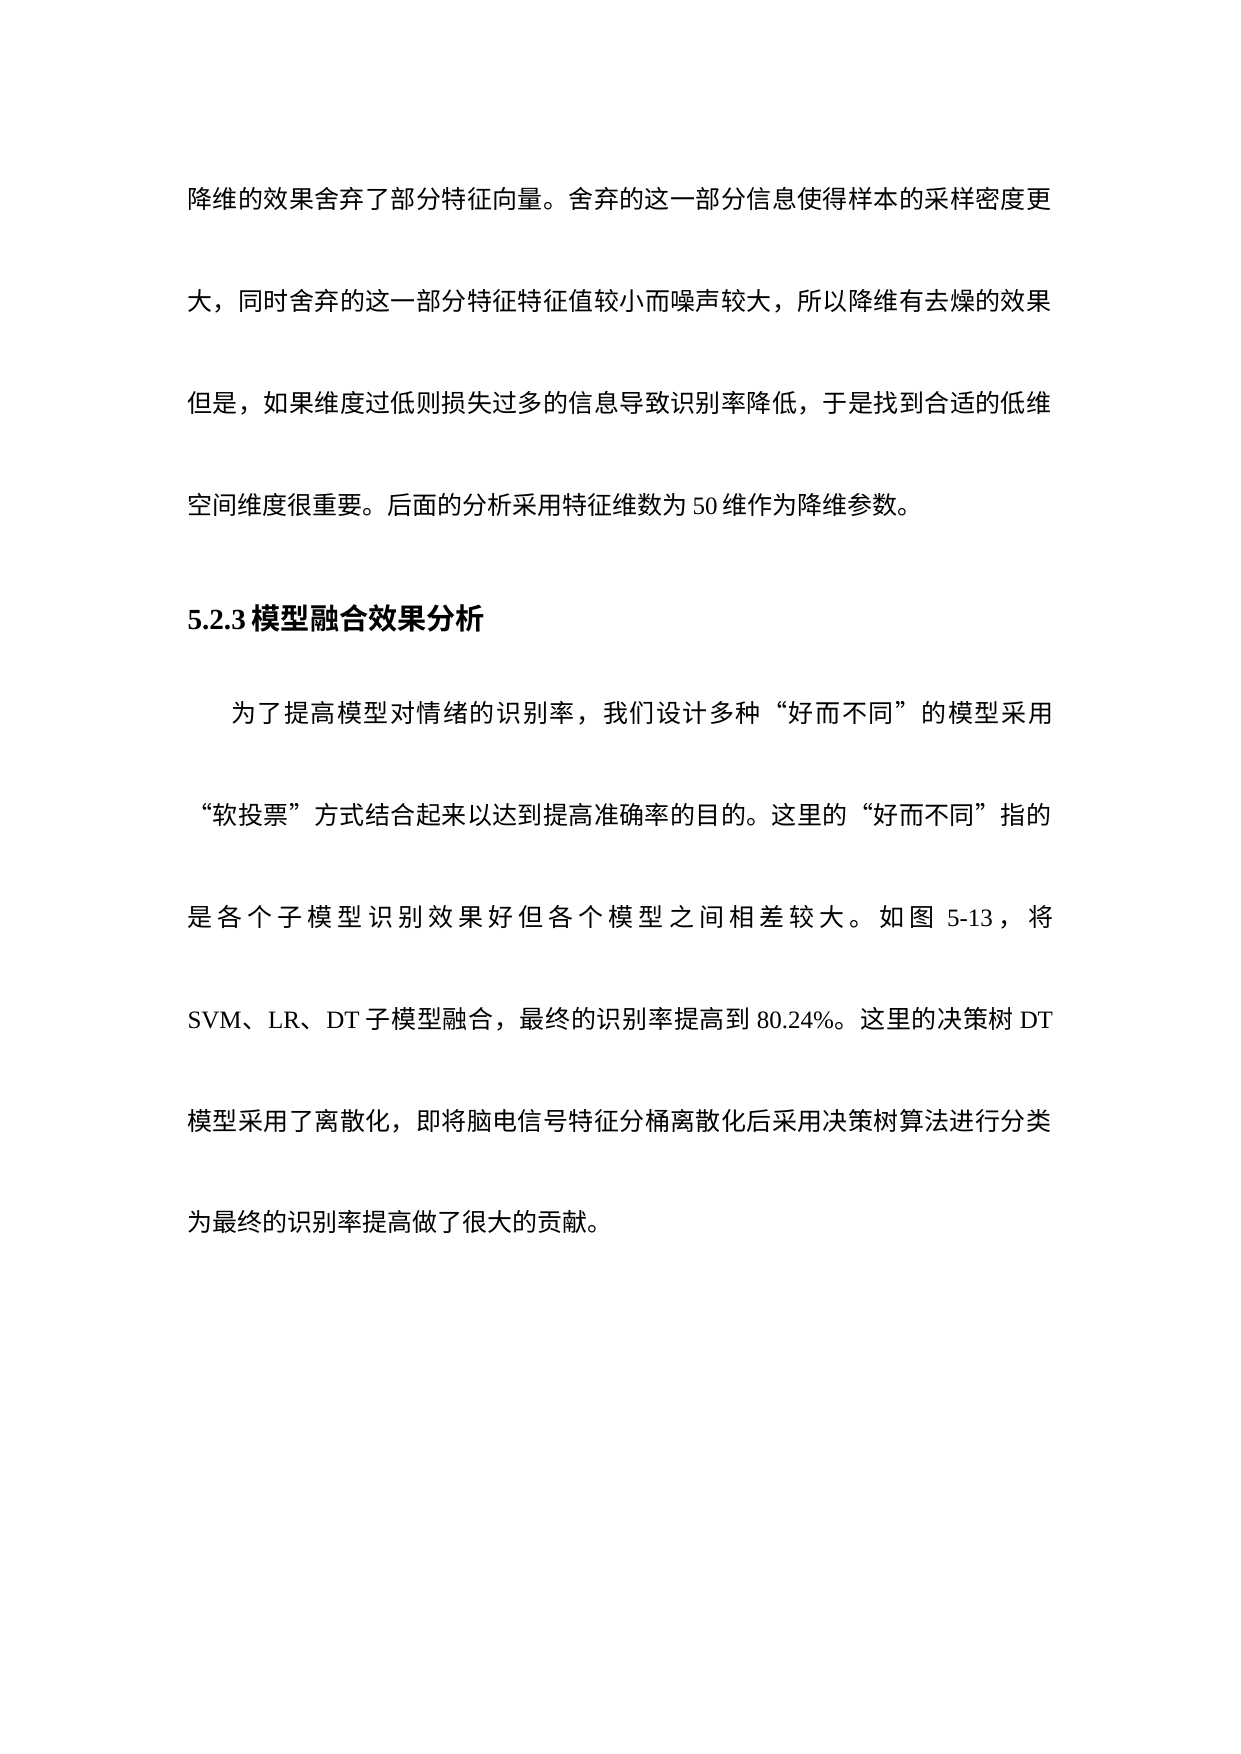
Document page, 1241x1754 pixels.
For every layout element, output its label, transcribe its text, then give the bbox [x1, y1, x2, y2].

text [187, 164, 1053, 537]
subtitle 5.2.3模型融合效果分析 [187, 583, 1053, 651]
text 为了提高模型对情绪的识别率，我们设计多种“好而不同”的模型采用“软投票”方式结合起来以达到提高准确率的目的。这里的“好而不同”指的是各个子模型识别效果好但各个模型之间相差较大。如图5-13，将SVM、LR、DT子模型融合，最终的识别率提高到80.24%。这里的决策树DT模型采用了离散化，即将脑电信号特征分桶离散化后采用决策树算法进行分类，为最终的识别率提高做了很大的贡献。 [187, 678, 1053, 1255]
